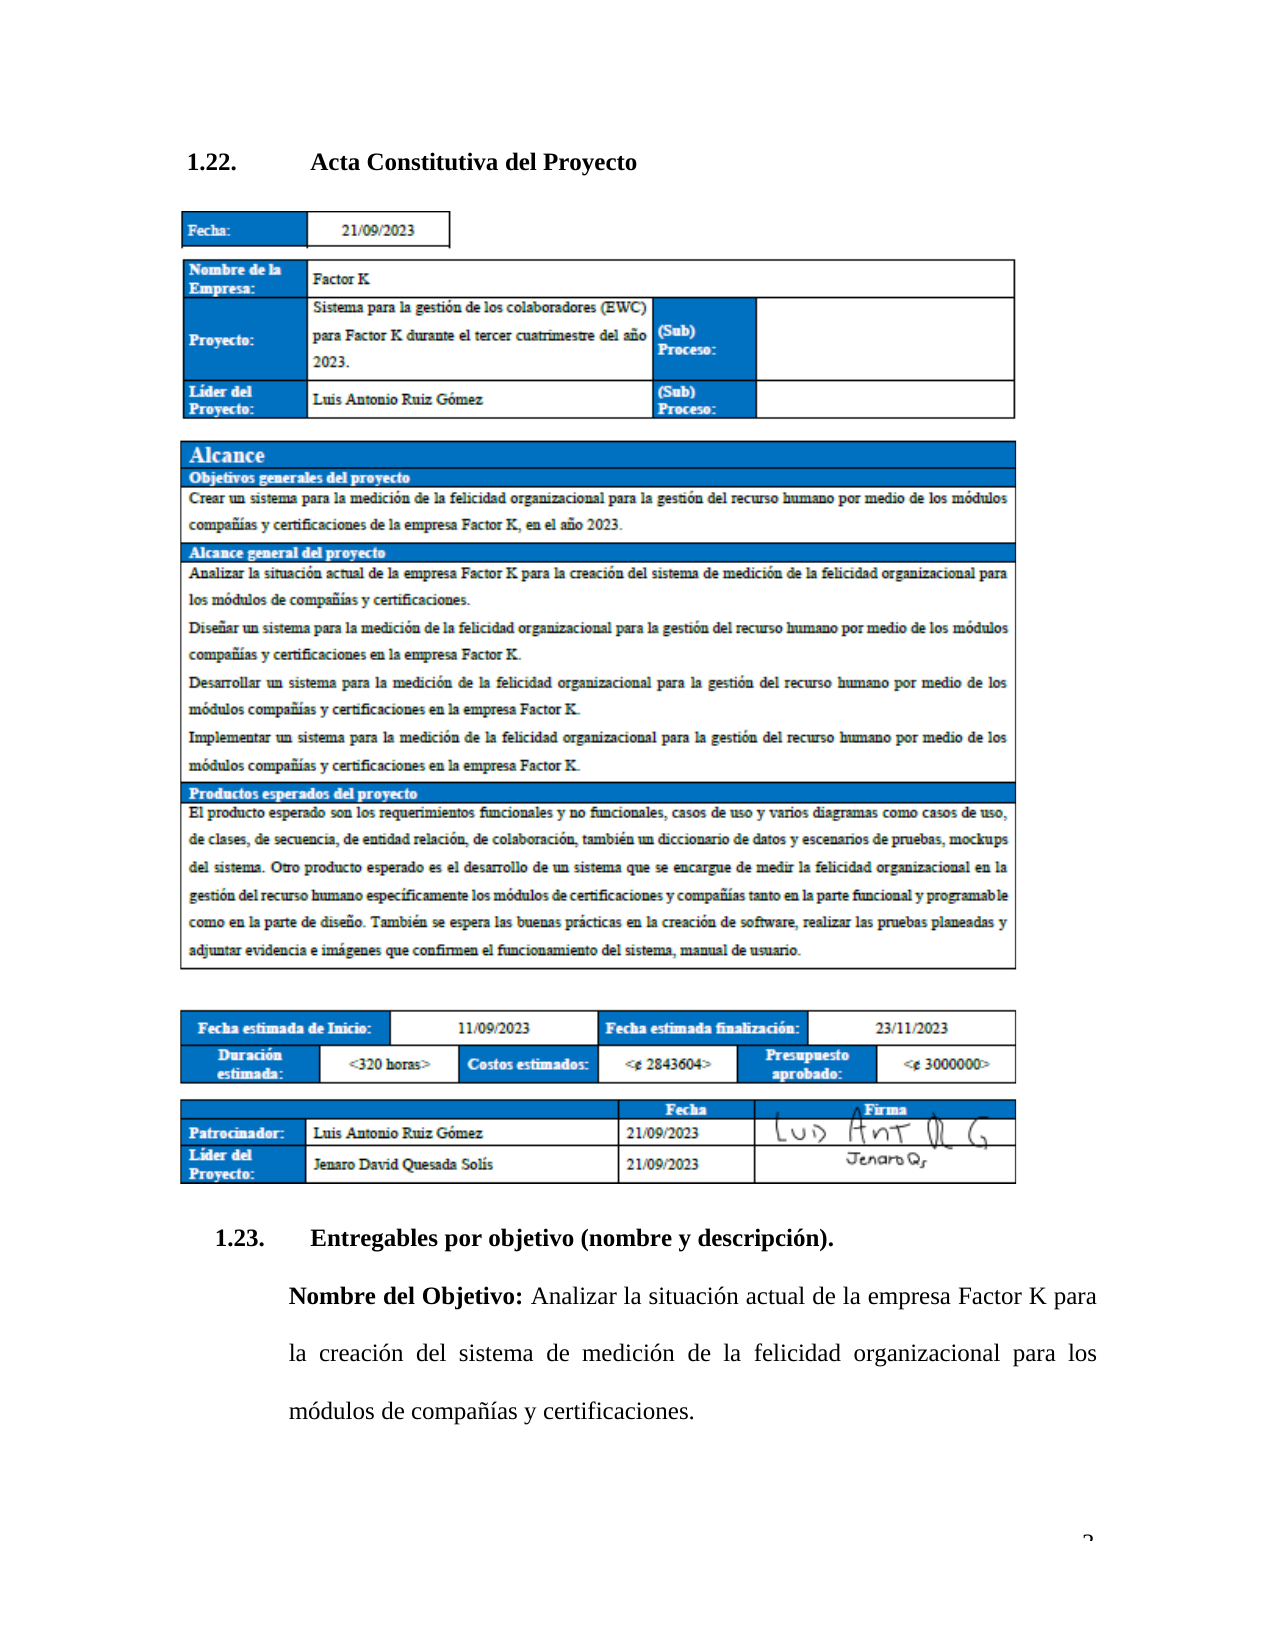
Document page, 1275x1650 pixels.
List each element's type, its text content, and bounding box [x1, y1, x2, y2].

picture [180, 211, 1017, 1184]
text Nombre del Objetivo: Analizar la situación actual de la empresa Factor K para la creación del sistema de medición de la felicidad organizacional para los módulos de compañías y certificaciones. [288, 1281, 1098, 1425]
subtitle Acta Constitutiva del Proyecto [187, 147, 1217, 176]
list Entregables por objetivo (nombre y descripción). [214, 1223, 1217, 1252]
